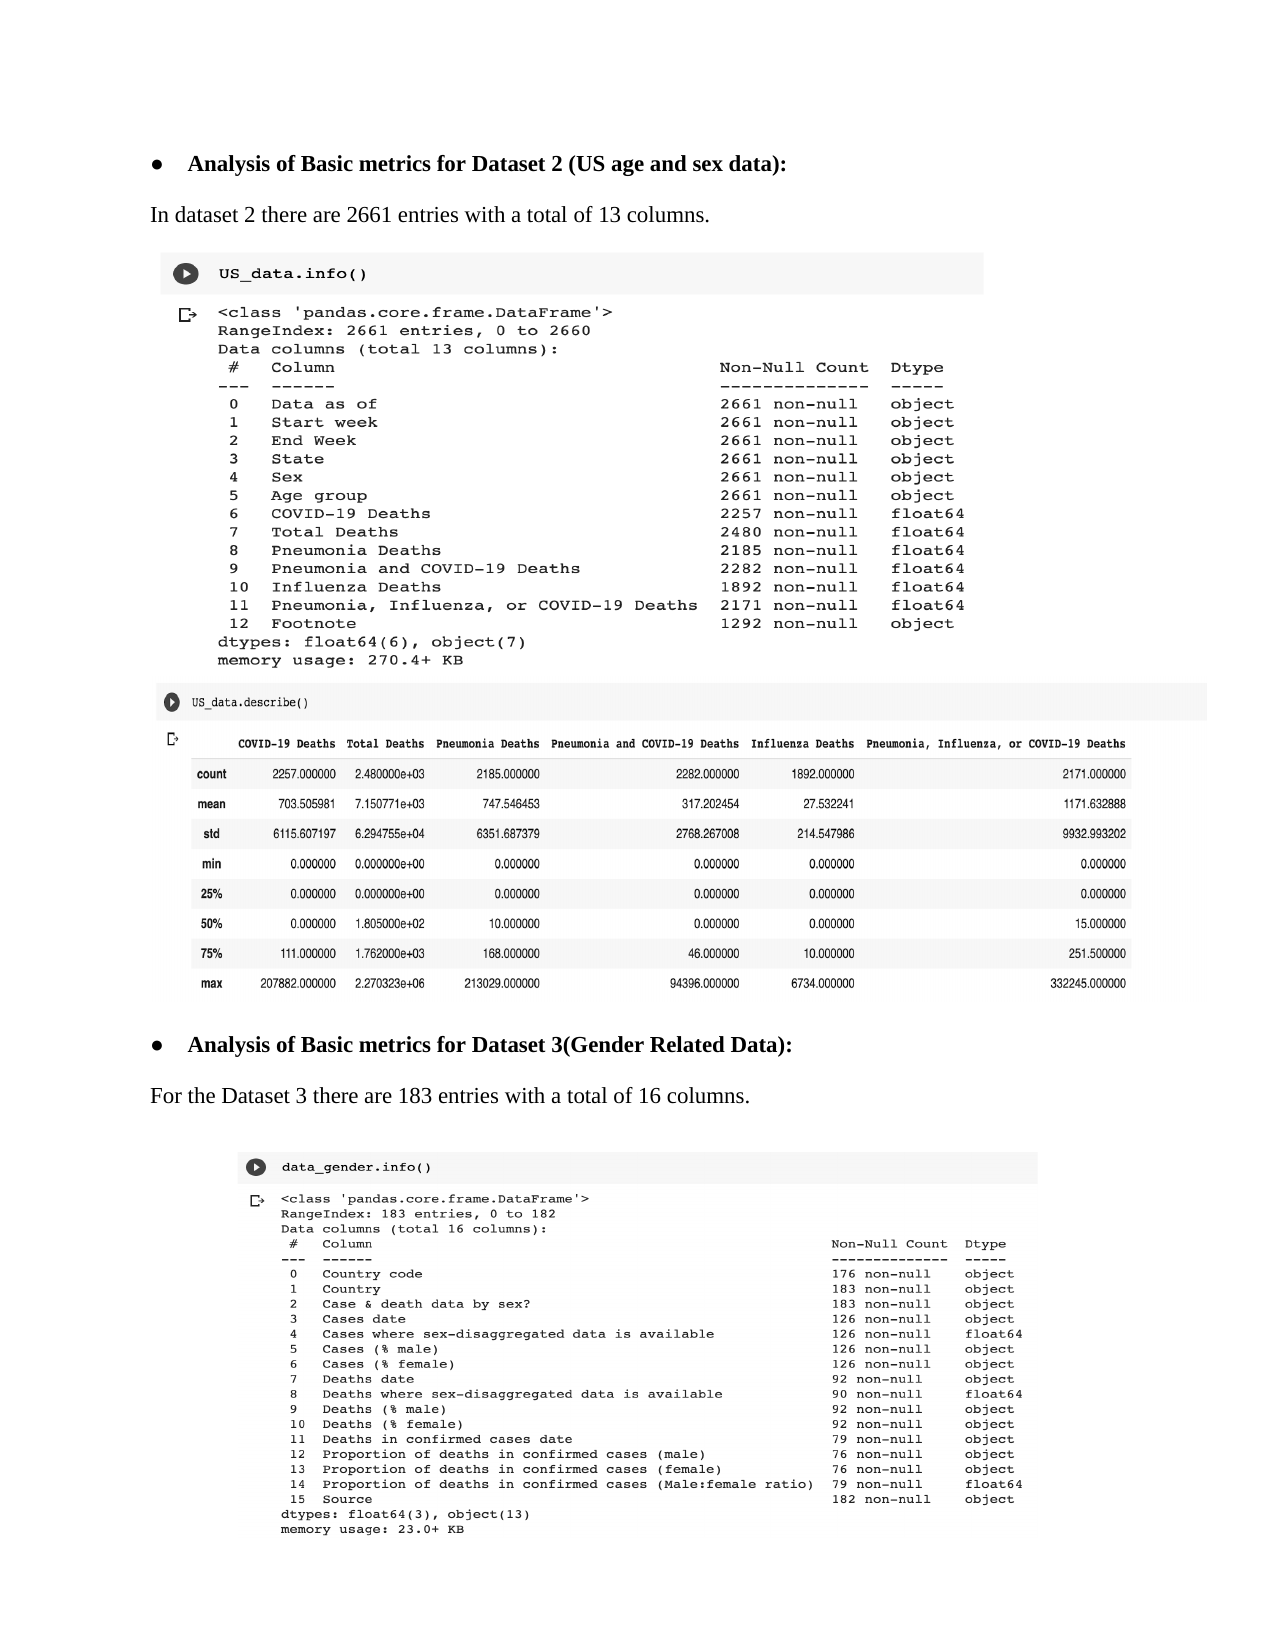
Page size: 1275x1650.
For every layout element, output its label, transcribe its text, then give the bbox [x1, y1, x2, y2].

picture [150, 676, 1207, 1002]
text For the Dataset 3 there are 183 entries with a total of 16 columns. [150, 1082, 1125, 1109]
text In dataset 2 there are 2661 entries with a total of 13 columns. [150, 201, 1125, 227]
list Analysis of Basic metrics for Dataset 2 (US age and sex data): [150, 150, 1125, 176]
picture [237, 1152, 1038, 1538]
picture [150, 252, 984, 673]
list Analysis of Basic metrics for Dataset 3(Gender Related Data): [150, 1031, 1125, 1058]
